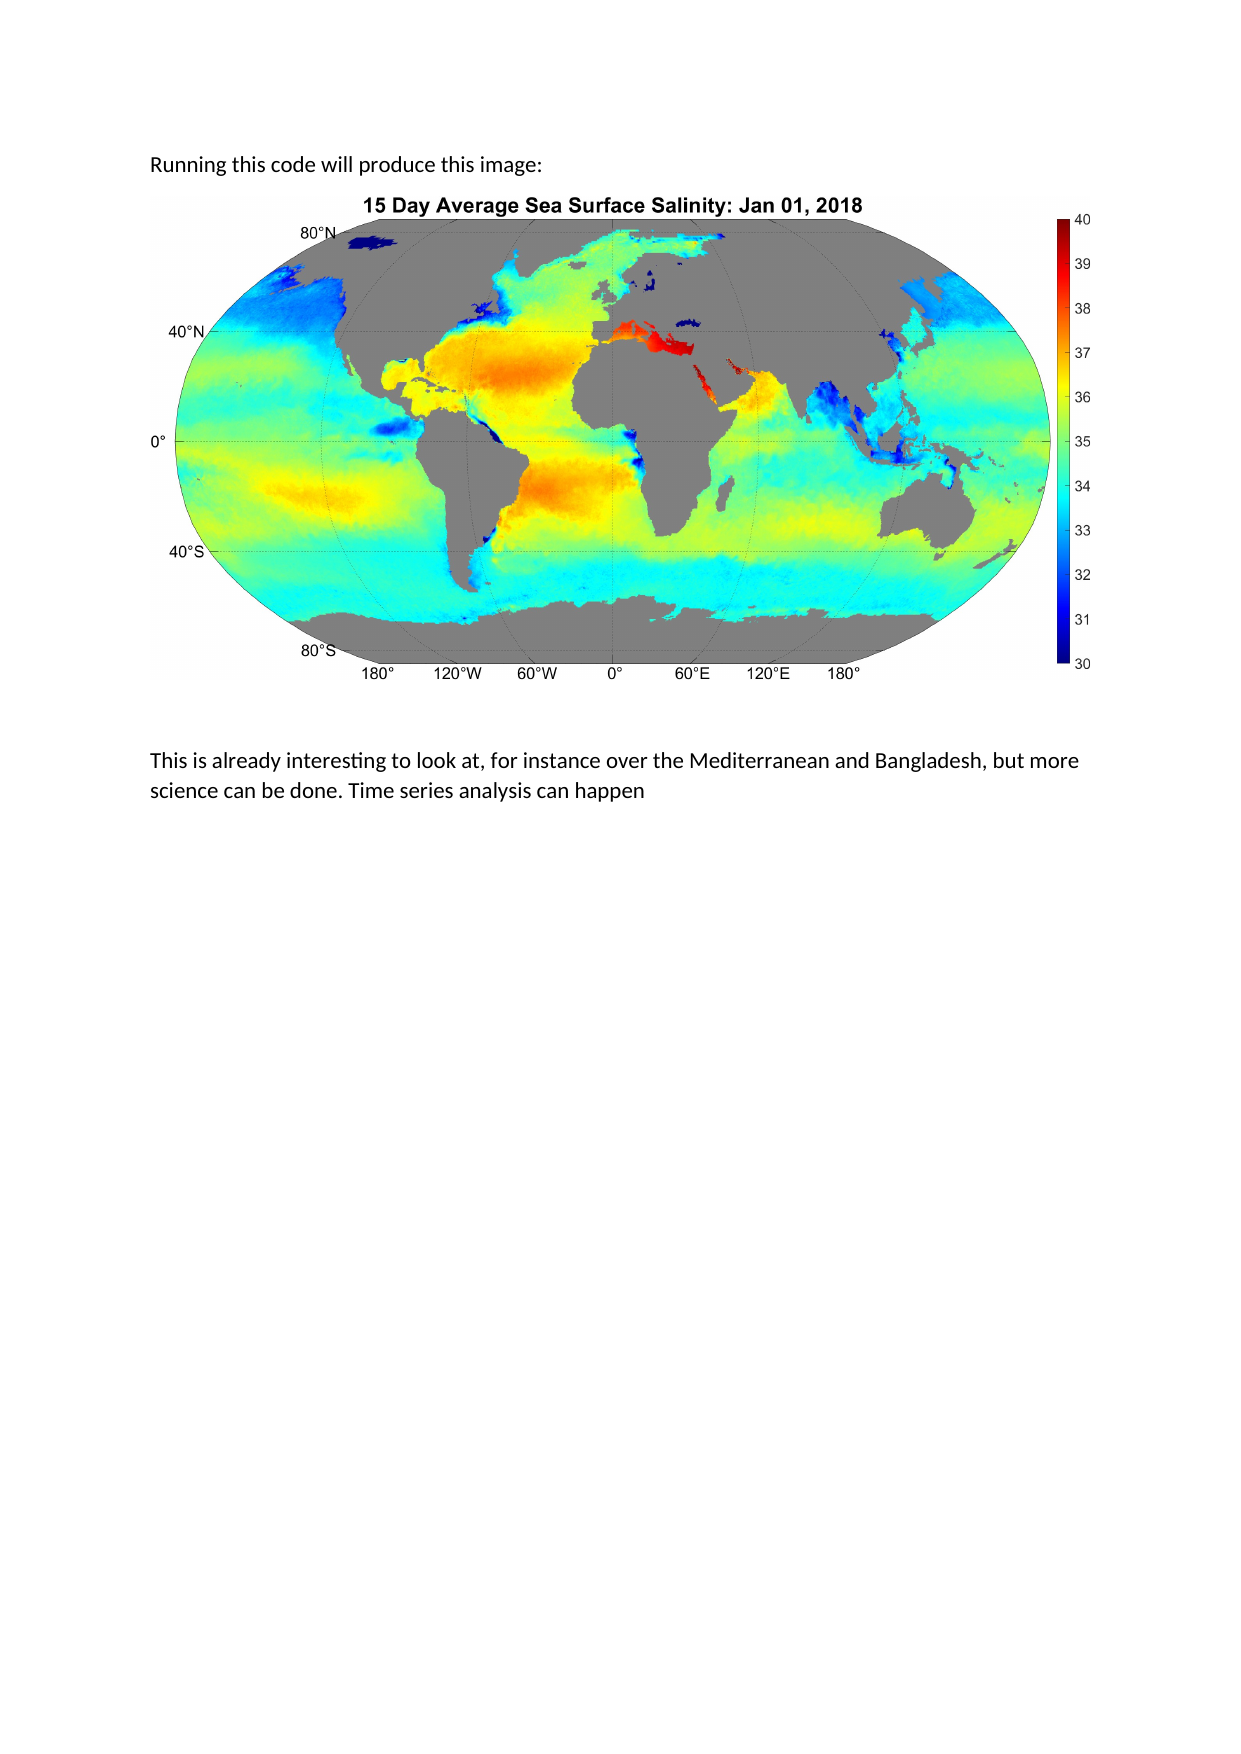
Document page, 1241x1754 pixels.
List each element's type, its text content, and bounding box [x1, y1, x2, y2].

text This is already interesting to look at, for instance over the Mediterranean and Bangladesh, but more science can be done. Time series analysis can happen [150, 746, 1090, 804]
picture [150, 196, 1091, 680]
text Running this code will produce this image: [150, 150, 1090, 178]
